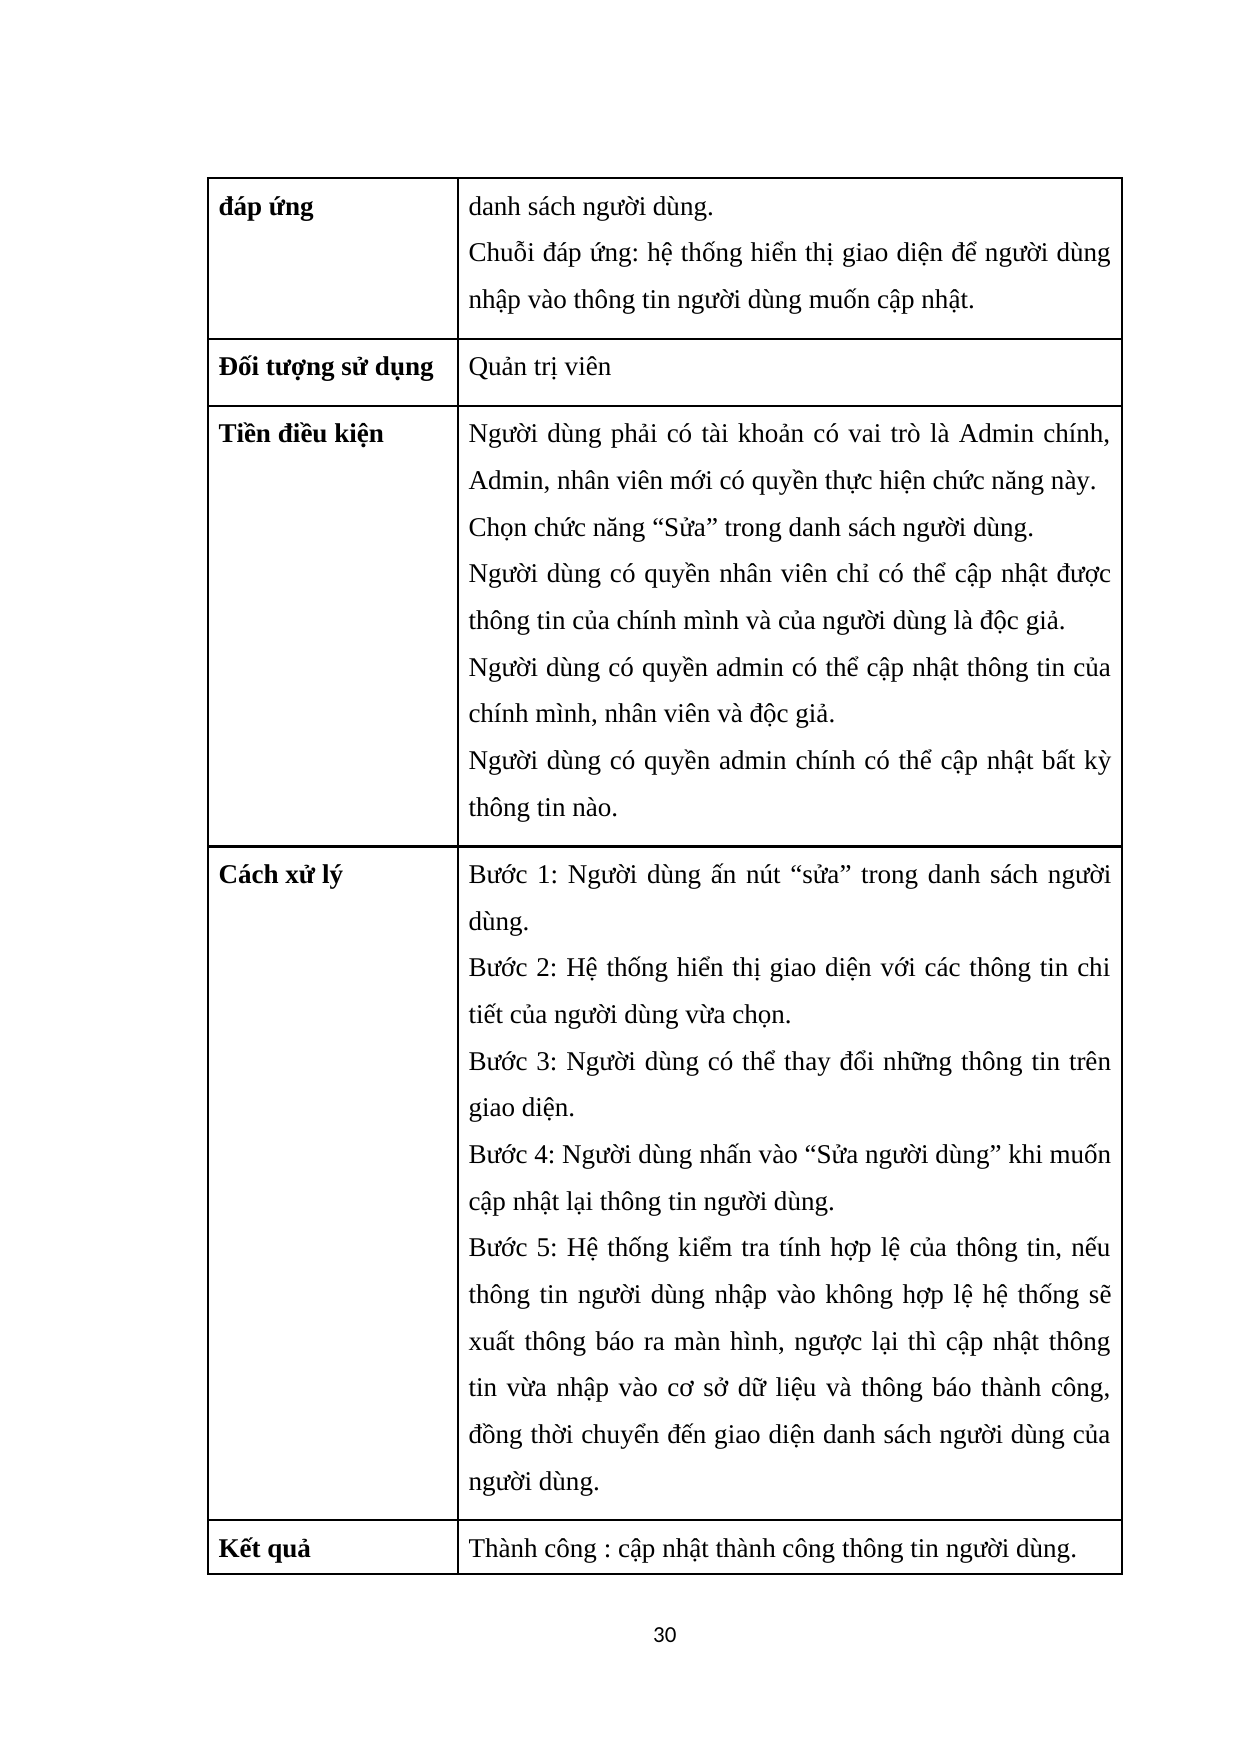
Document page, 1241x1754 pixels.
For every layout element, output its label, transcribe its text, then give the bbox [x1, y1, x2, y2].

table_cell Bước 1: Người dùng ấn nút “sửa” trong danh sách người dùng. Bước 2: Hệ thống hiển thị giao diện với các thông tin chi tiết của người dùng vừa chọn. Bước 3: Người dùng có thể thay đổi những thông tin trên giao diện. Bước 4: Người dùng nhấn vào “Sửa người dùng” khi muốn cập nhật lại thông tin người dùng. Bước 5: Hệ thống kiểm tra tính hợp lệ của thông tin, nếu thông tin người dùng nhập vào không hợp lệ hệ thống sẽ xuất thông báo ra màn hình, ngược lại thì cập nhật thông tin vừa nhập vào cơ sở dữ liệu và thông báo thành công, đồng thời chuyển đến giao diện danh sách người dùng của người dùng. [459, 848, 1121, 1519]
table_cell Kết quả [209, 1521, 457, 1573]
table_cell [459, 179, 1121, 338]
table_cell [209, 179, 457, 338]
table_cell Tiền điều kiện [209, 407, 457, 845]
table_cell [459, 1521, 1121, 1573]
table_cell Quản trị viên [459, 340, 1121, 405]
table_cell Cách xử lý [209, 848, 457, 1519]
table_cell Người dùng phải có tài khoản có vai trò là Admin chính, Admin, nhân viên mới có quyền thực hiện chức năng này. Chọn chức năng “Sửa” trong danh sách người dùng. Người dùng có quyền nhân viên chỉ có thể cập nhật được thông tin của chính mình và của người dùng là độc giả. Người dùng có quyền admin có thể cập nhật thông tin của chính mình, nhân viên và độc giả. Người dùng có quyền admin chính có thể cập nhật bất kỳ thông tin nào. [459, 407, 1121, 845]
table_cell Đối tượng sử dụng [209, 340, 457, 405]
